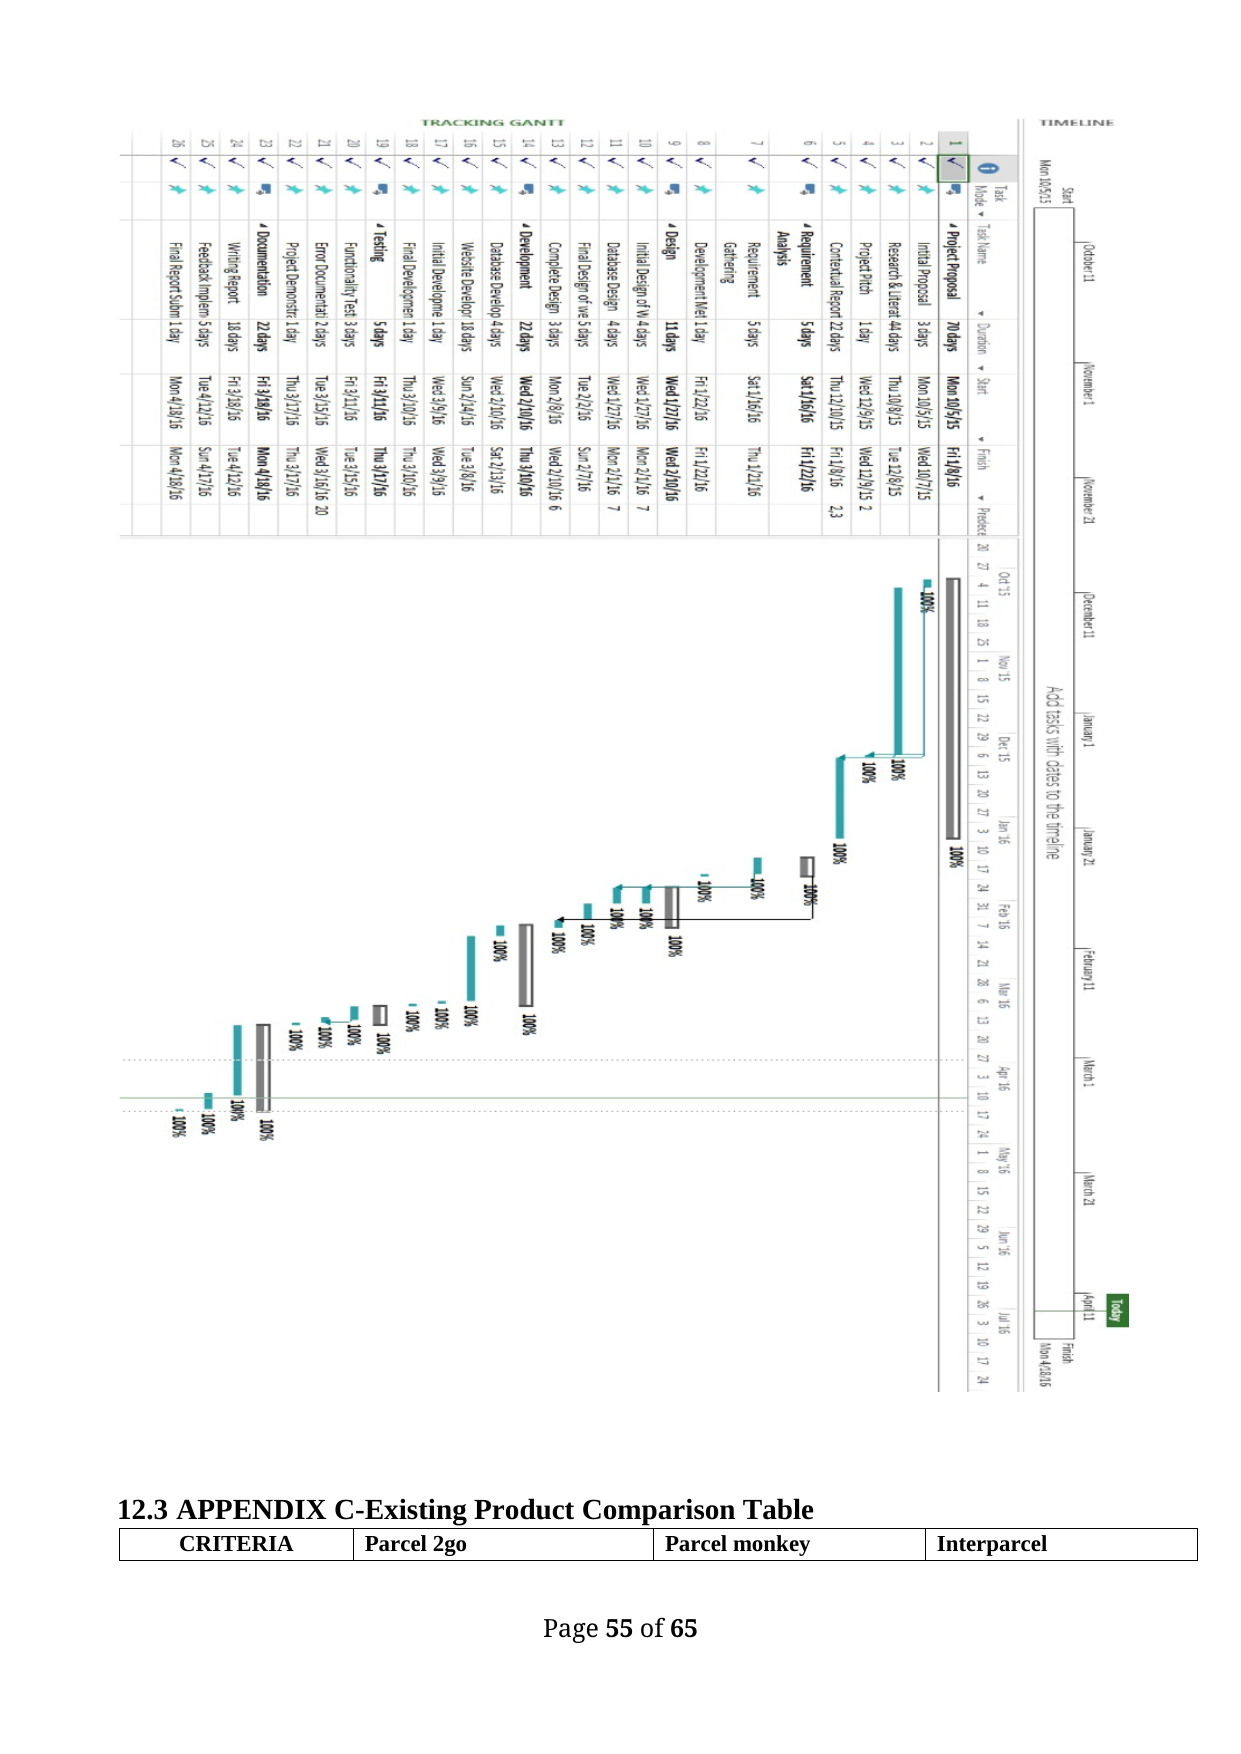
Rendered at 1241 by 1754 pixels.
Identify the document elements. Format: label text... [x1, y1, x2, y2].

table_header Parcel 2go [354, 1529, 653, 1559]
subtitle 12.3 APPENDIX C-Existing Product Comparison Table [117, 1492, 1128, 1525]
table_header Parcel monkey [654, 1529, 925, 1559]
table_header CRITERIA [120, 1529, 353, 1559]
table_header Interparcel [926, 1529, 1197, 1559]
picture [121, 120, 1129, 1391]
